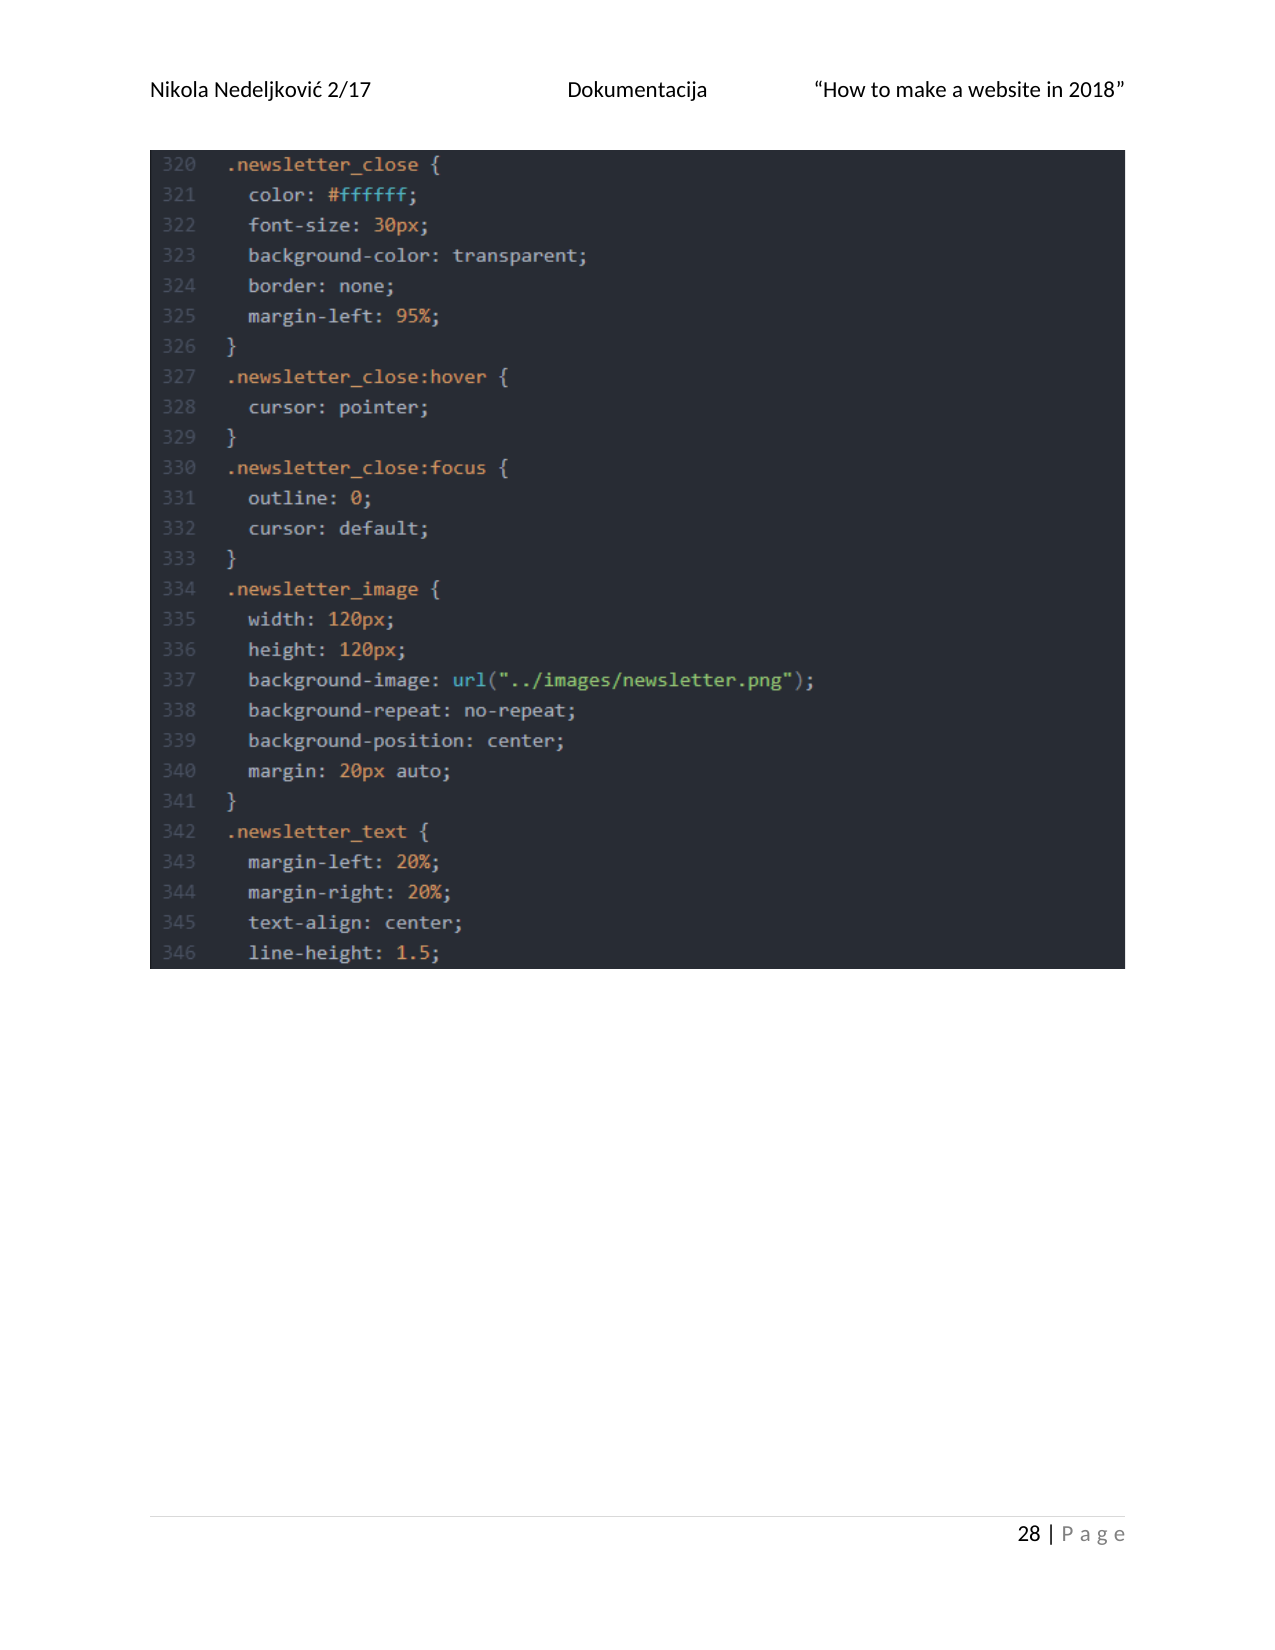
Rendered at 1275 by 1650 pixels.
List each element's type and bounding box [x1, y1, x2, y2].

picture [150, 150, 1125, 969]
